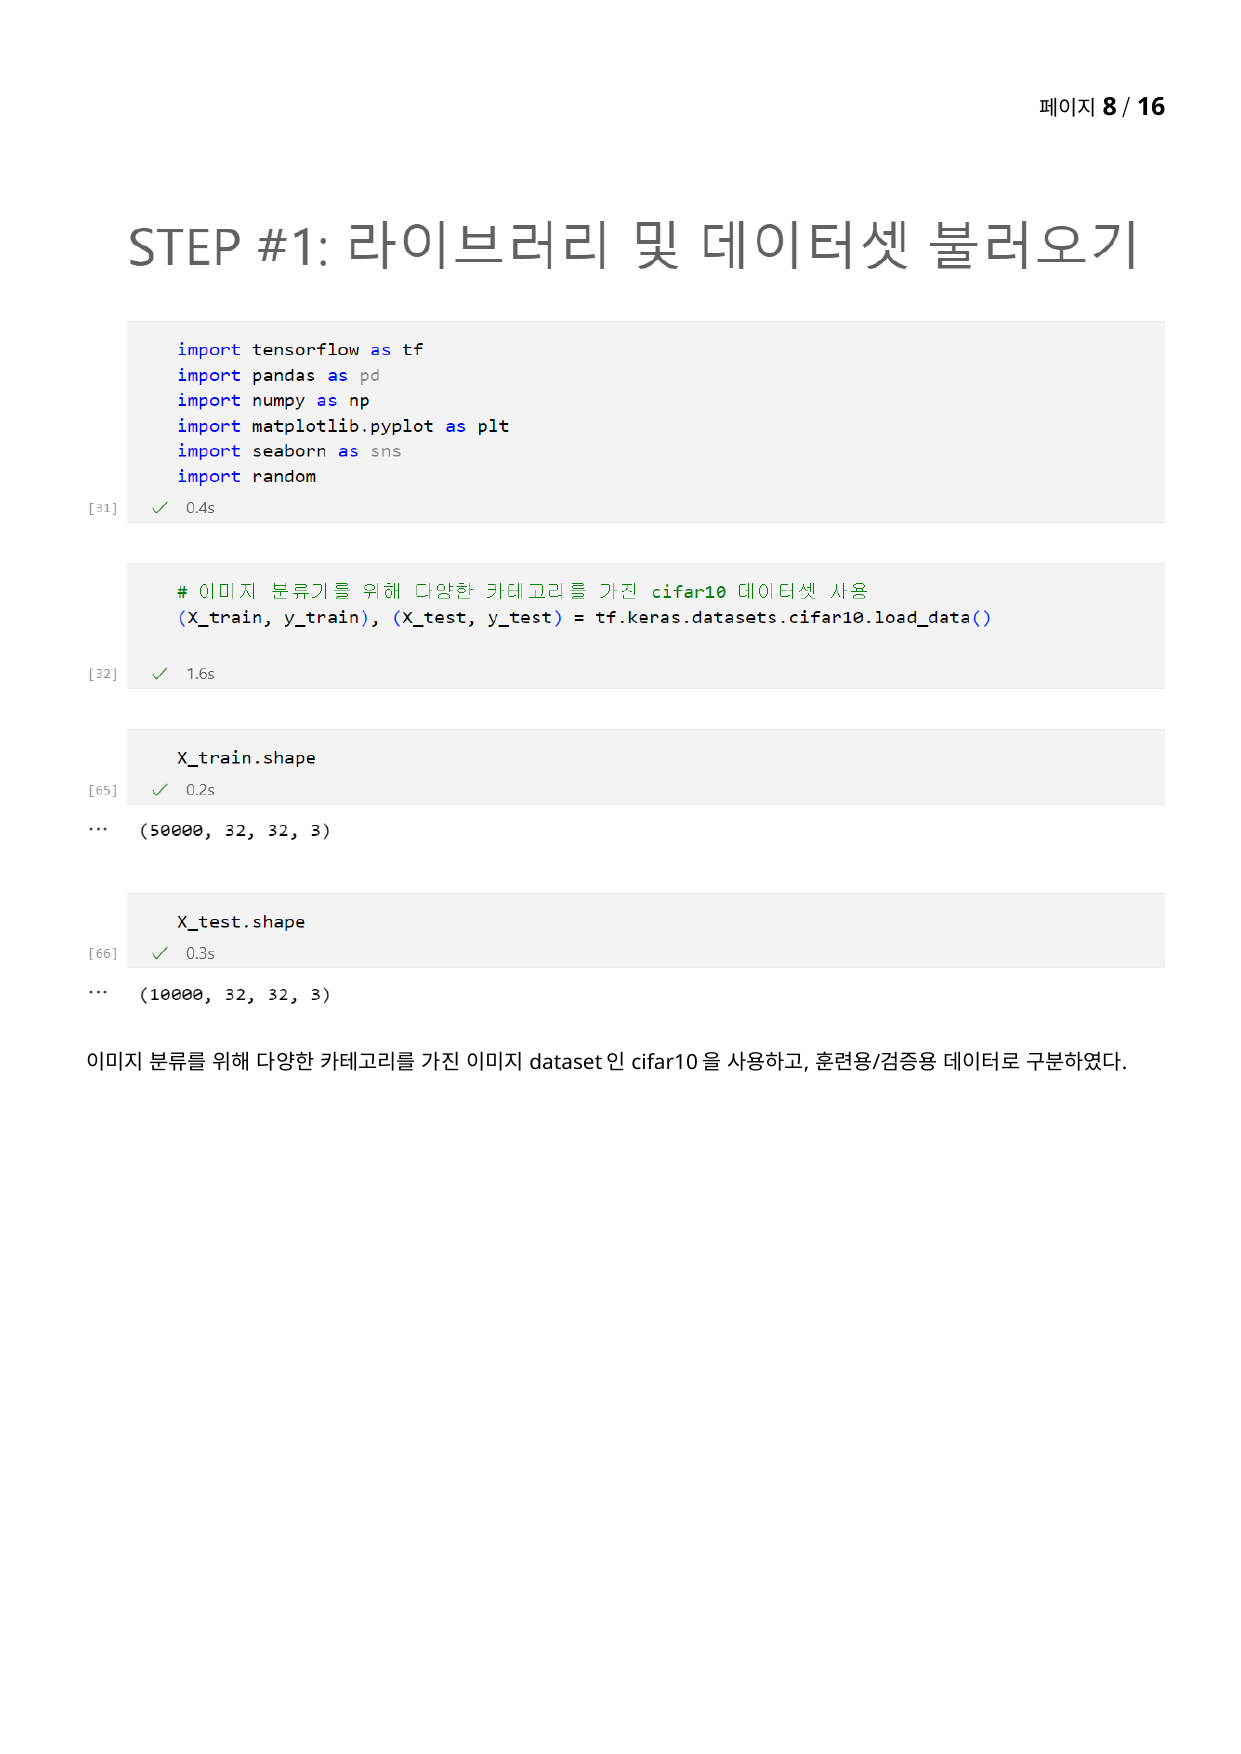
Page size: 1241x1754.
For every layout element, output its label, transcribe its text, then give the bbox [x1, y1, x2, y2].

picture [75, 198, 1166, 1022]
text 이미지 분류를 위해 다양한 카테고리를 가진 이미지 dataset인 cifar10을 사용하고, 훈련용/검증용 데이터로 구분하였다. [75, 1046, 1165, 1076]
